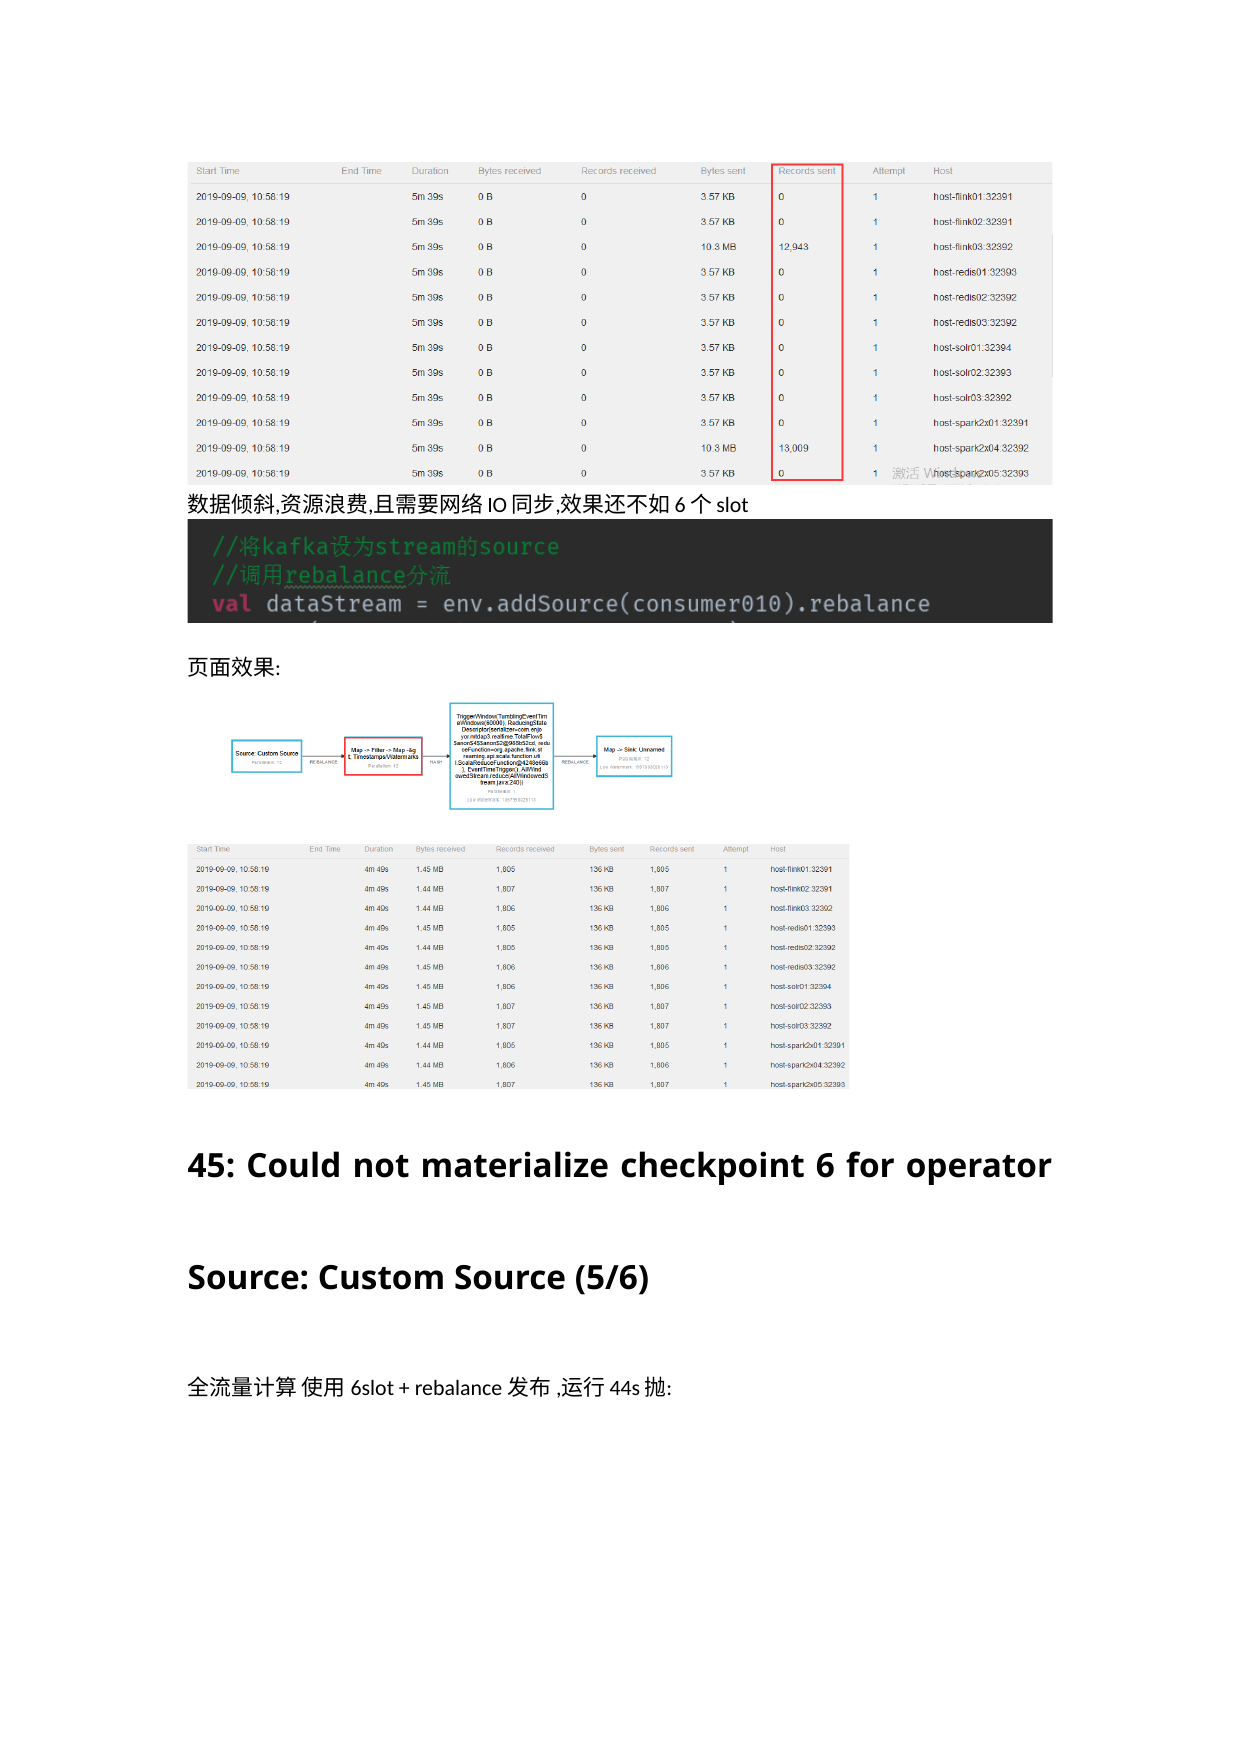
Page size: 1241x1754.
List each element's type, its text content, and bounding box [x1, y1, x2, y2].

text 数据倾斜,资源浪费,且需要网络IO同步,效果还不如6个slot [187, 487, 1053, 519]
text 全流量计算 使用 6slot + rebalance 发布 ,运行44s抛: [187, 1369, 1053, 1402]
picture [187, 844, 850, 1089]
picture [187, 519, 1053, 623]
picture [187, 682, 719, 818]
subtitle 45: Could not materialize checkpoint 6 for operator Source: Custom Source (5/6) [187, 1132, 1053, 1309]
picture [187, 162, 1053, 485]
text 页面效果: [187, 649, 1053, 682]
